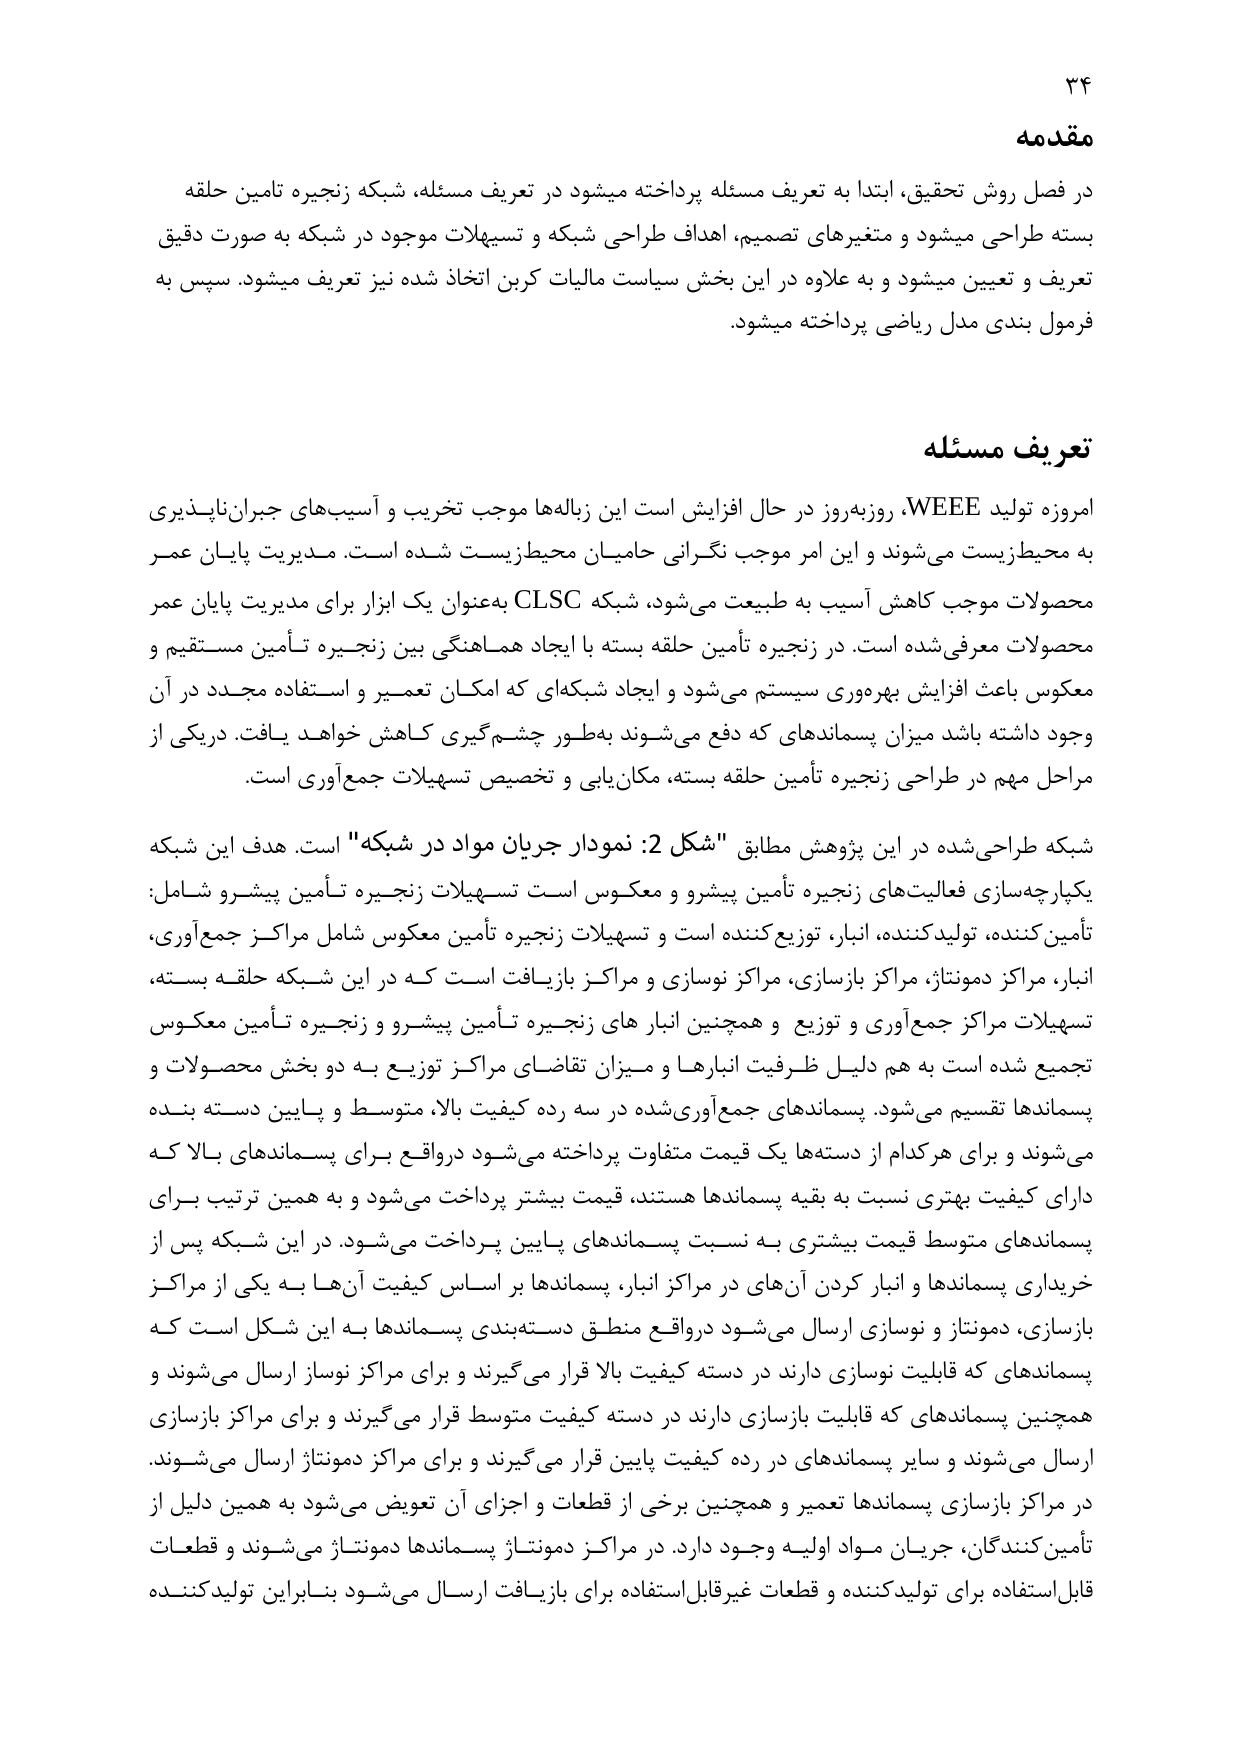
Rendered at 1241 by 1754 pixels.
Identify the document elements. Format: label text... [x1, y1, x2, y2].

subtitle مقدمه [148, 122, 1092, 160]
text در فصل روش تحقیق، ابتدا به تعریف مسئله پرداخته میشود در تعریف مسئله، شبکه زنجیره تامین حلقه بسته طراحی میشود و متغیرهای تصمیم، اهداف طراحی شبکه و تسیهلات موجود در شبکه به صورت دقیق تعریف و تعیین میشود و به علاوه در این بخش سیاست مالیات کربن اتخاذ شده نیز تعریف میشود. سپس به فرمول بندی مدل ریاضی پرداخته میشود. [148, 178, 1092, 339]
text امروزه تولید WEEE، روزبه‌روز در حال افزایش است این زباله‌ها موجب تخریب و آسیب‌های جبران‌ناپذیری به محیط‌زیست می‌شوند و این امر موجب نگرانی حامیان محیط‌زیست شده است. مدیریت پایان عمر محصولات موجب کاهش آسیب به طبیعت می‌شود، شبکه CLSC به‌عنوان یک ابزار برای مدیریت پایان عمر محصولات معرفی‌شده است. در زنجیره تأمین حلقه بسته با ایجاد هماهنگی بین زنجیره تأمین مستقیم و معکوس باعث افزایش بهره‌وری سیستم می‌شود و ایجاد شبکه‌ای که امکان تعمیر و استفاده مجدد در آن وجود داشته باشد میزان پسماندهای که دفع می‌شوند به‌طور چشم‌گیری کاهش خواهد یافت. دریکی از مراحل مهم در طراحی زنجیره تأمین حلقه بسته، مکان‌یابی و تخصیص تسهیلات جمع‌آوری است. [148, 490, 1093, 794]
subtitle تعریف مسئله [148, 433, 1092, 471]
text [148, 825, 1093, 1607]
